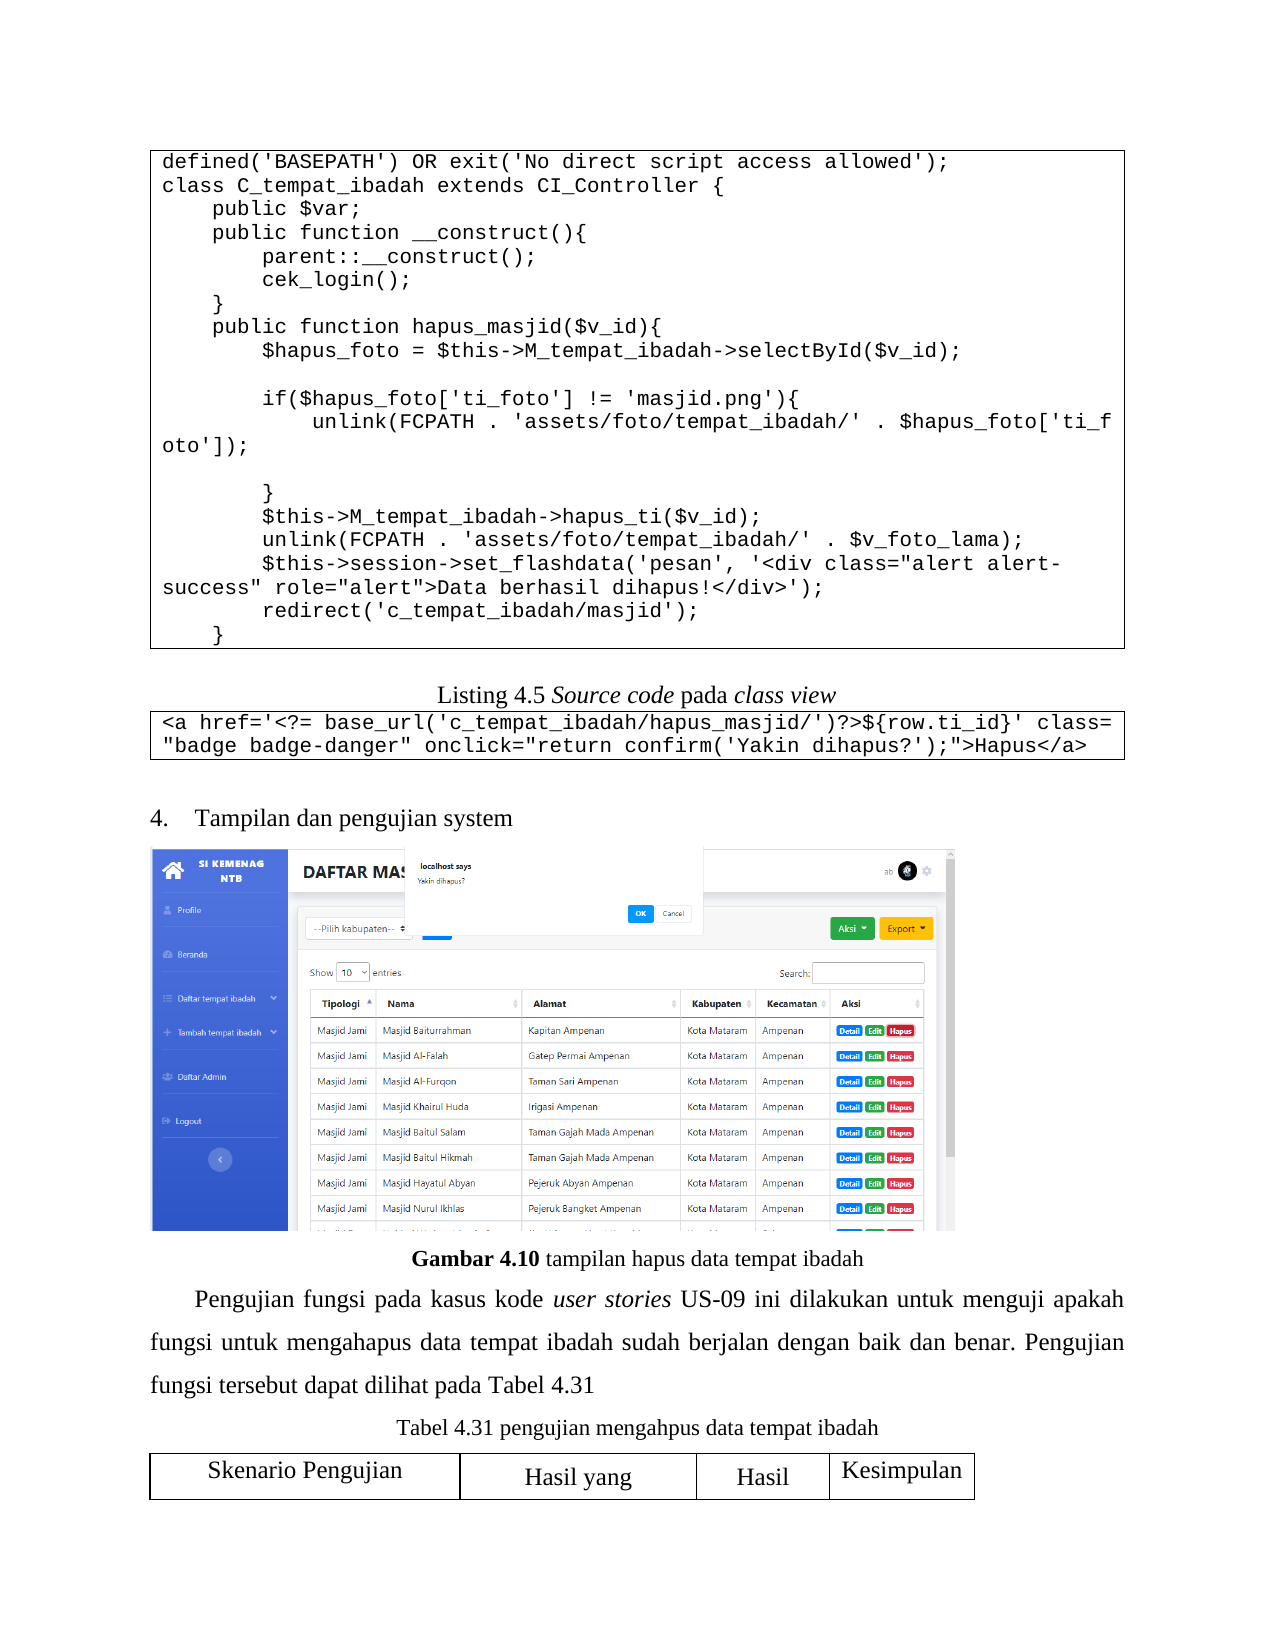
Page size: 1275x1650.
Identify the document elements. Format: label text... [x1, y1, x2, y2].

text Gambar 4.10 tampilan hapus data tempat ibadah [150, 1245, 1125, 1271]
list Listing 4.5 Source code pada class view [150, 680, 1125, 708]
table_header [461, 1454, 696, 1499]
picture [150, 846, 955, 1231]
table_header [151, 151, 1124, 648]
list Tabel 4.31 pengujian mengahpus data tempat ibadah [150, 1413, 1125, 1440]
table_header <a href='<?= base_url('c_tempat_ibadah/hapus_masjid/')?>${row.ti_id}' class="badge badge-danger" onclick="return confirm('Yakin dihapus?');">Hapus</a> [151, 712, 1124, 759]
table_header Skenario Pengujian [151, 1454, 459, 1499]
table_header Hasil Pengujian [697, 1454, 829, 1499]
table_header Kesimpulan [830, 1454, 974, 1499]
text Pengujian fungsi pada kasus kode user stories US-09 ini dilakukan untuk menguji apakah fungsi untuk mengahapus data tempat ibadah sudah berjalan dengan baik dan benar. Pengujian fungsi tersebut dapat dilihat pada Tabel 4.31 [150, 1284, 1125, 1399]
list Tampilan dan pengujian system [150, 803, 1125, 832]
